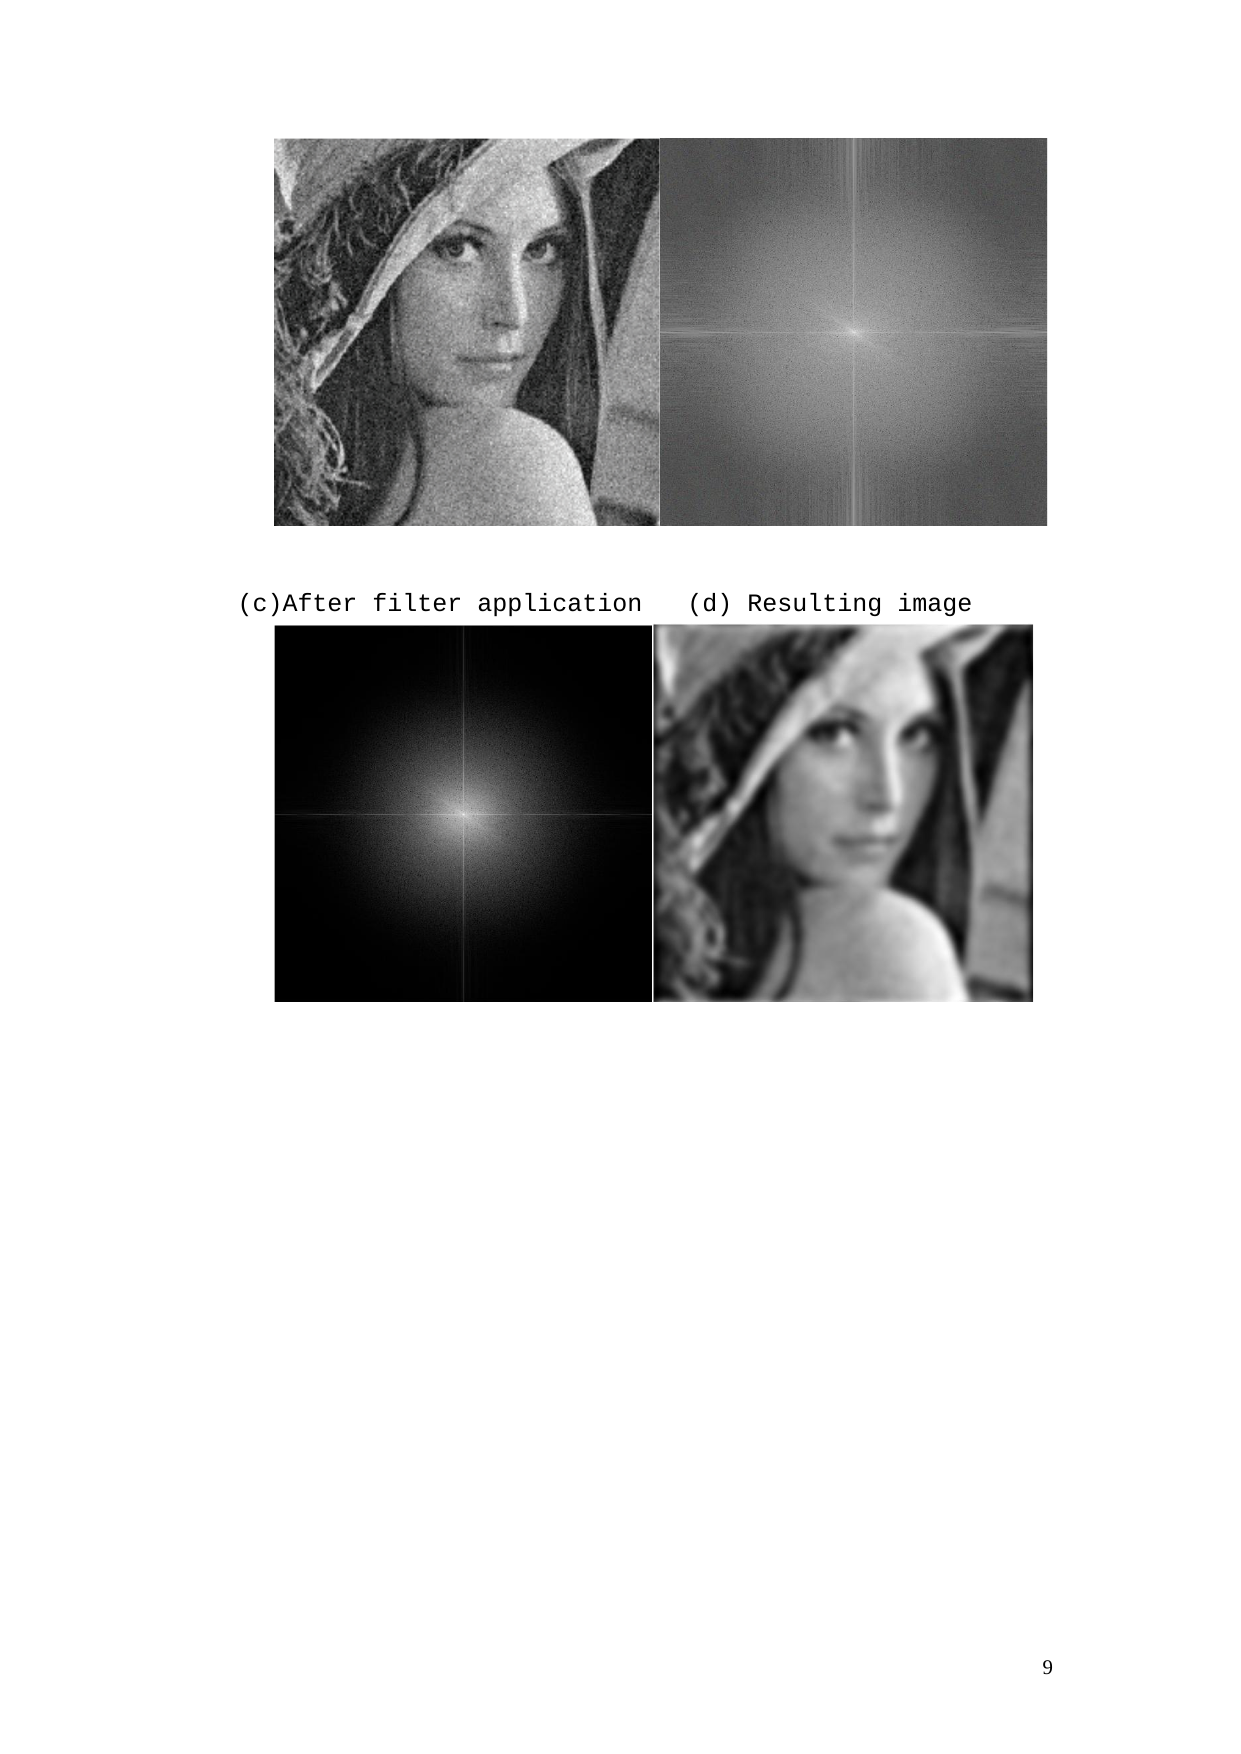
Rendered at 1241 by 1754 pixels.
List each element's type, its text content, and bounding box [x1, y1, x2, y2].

picture [274, 623, 1034, 1002]
text (c)After filter application (d) Resulting image [187, 586, 1053, 624]
picture [274, 136, 1048, 526]
